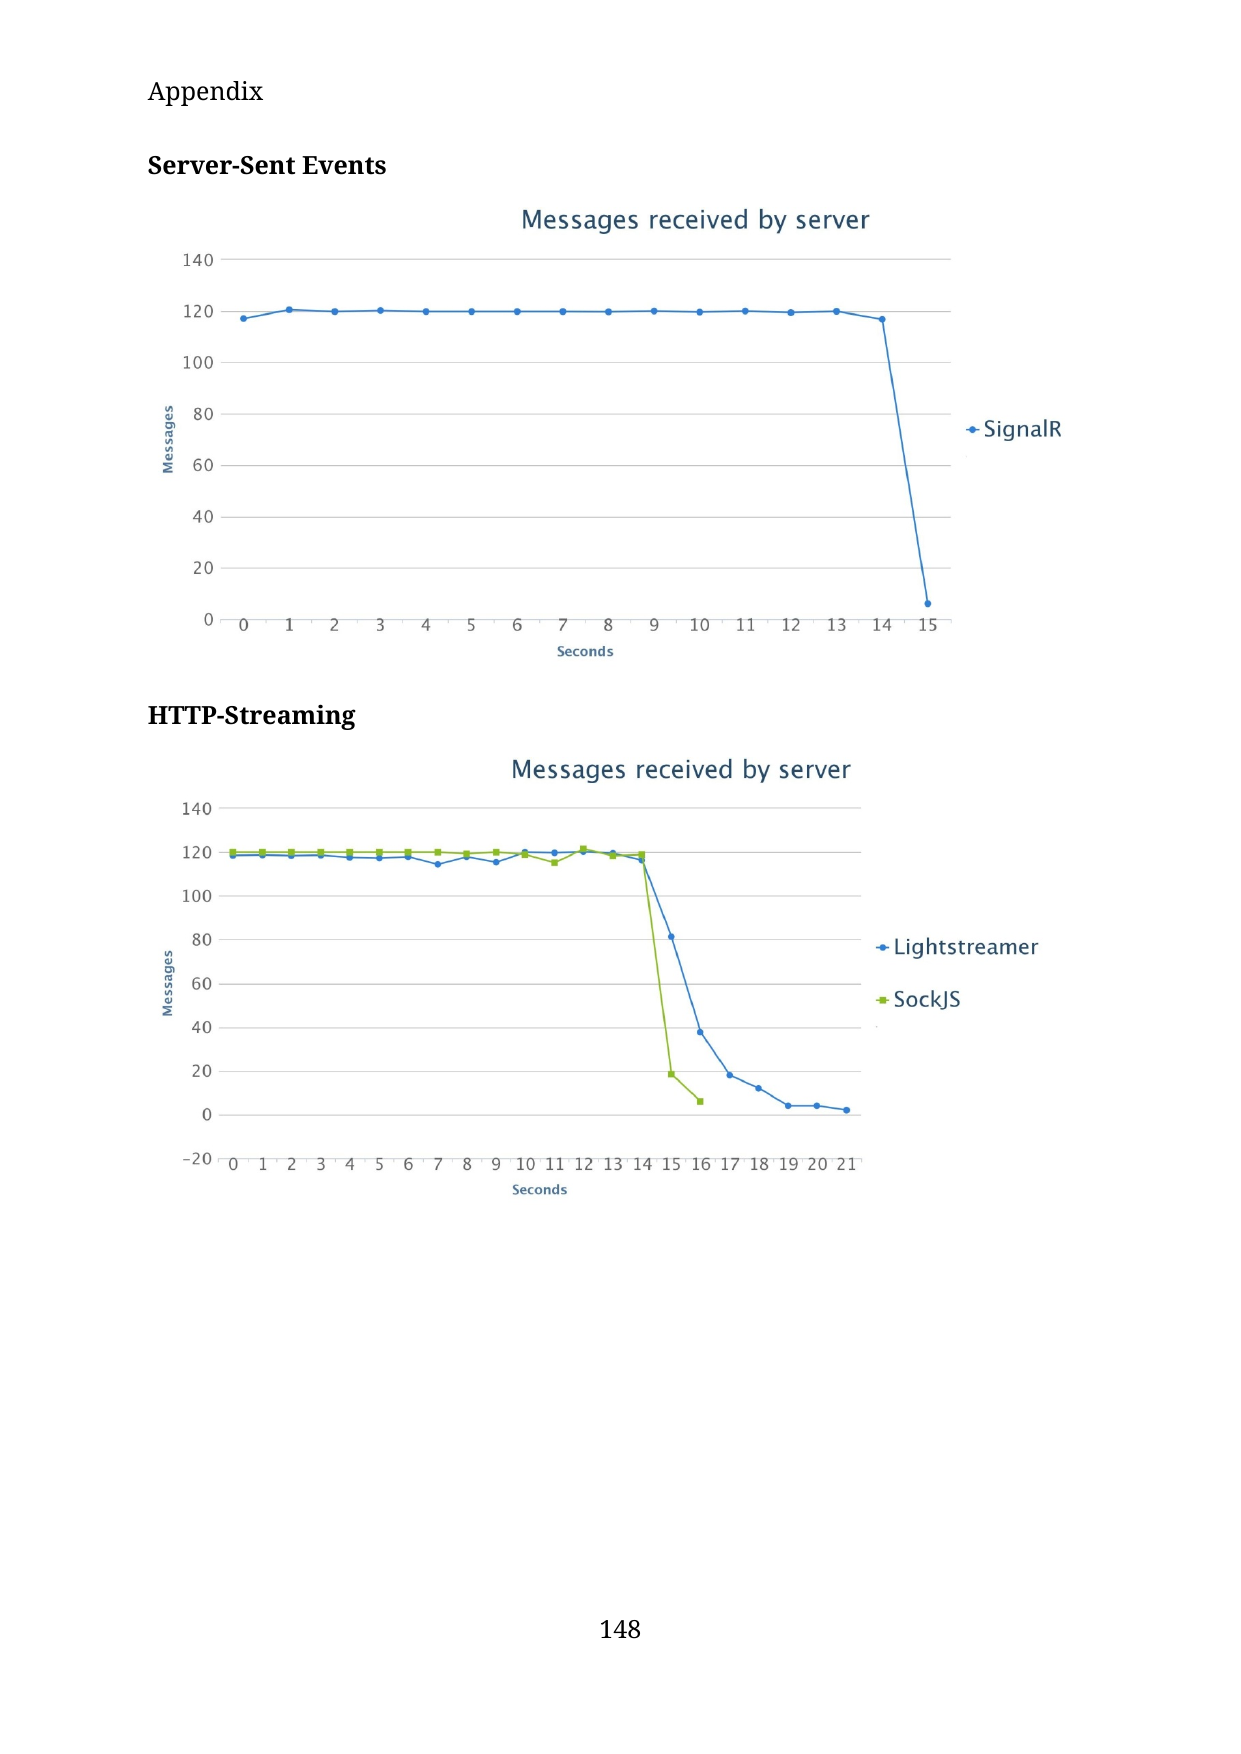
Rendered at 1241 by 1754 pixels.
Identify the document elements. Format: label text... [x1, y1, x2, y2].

text Server-Sent Events [148, 148, 1092, 182]
text HTTP-Streaming [148, 698, 1092, 732]
picture [147, 757, 1093, 1209]
picture [147, 207, 1093, 672]
